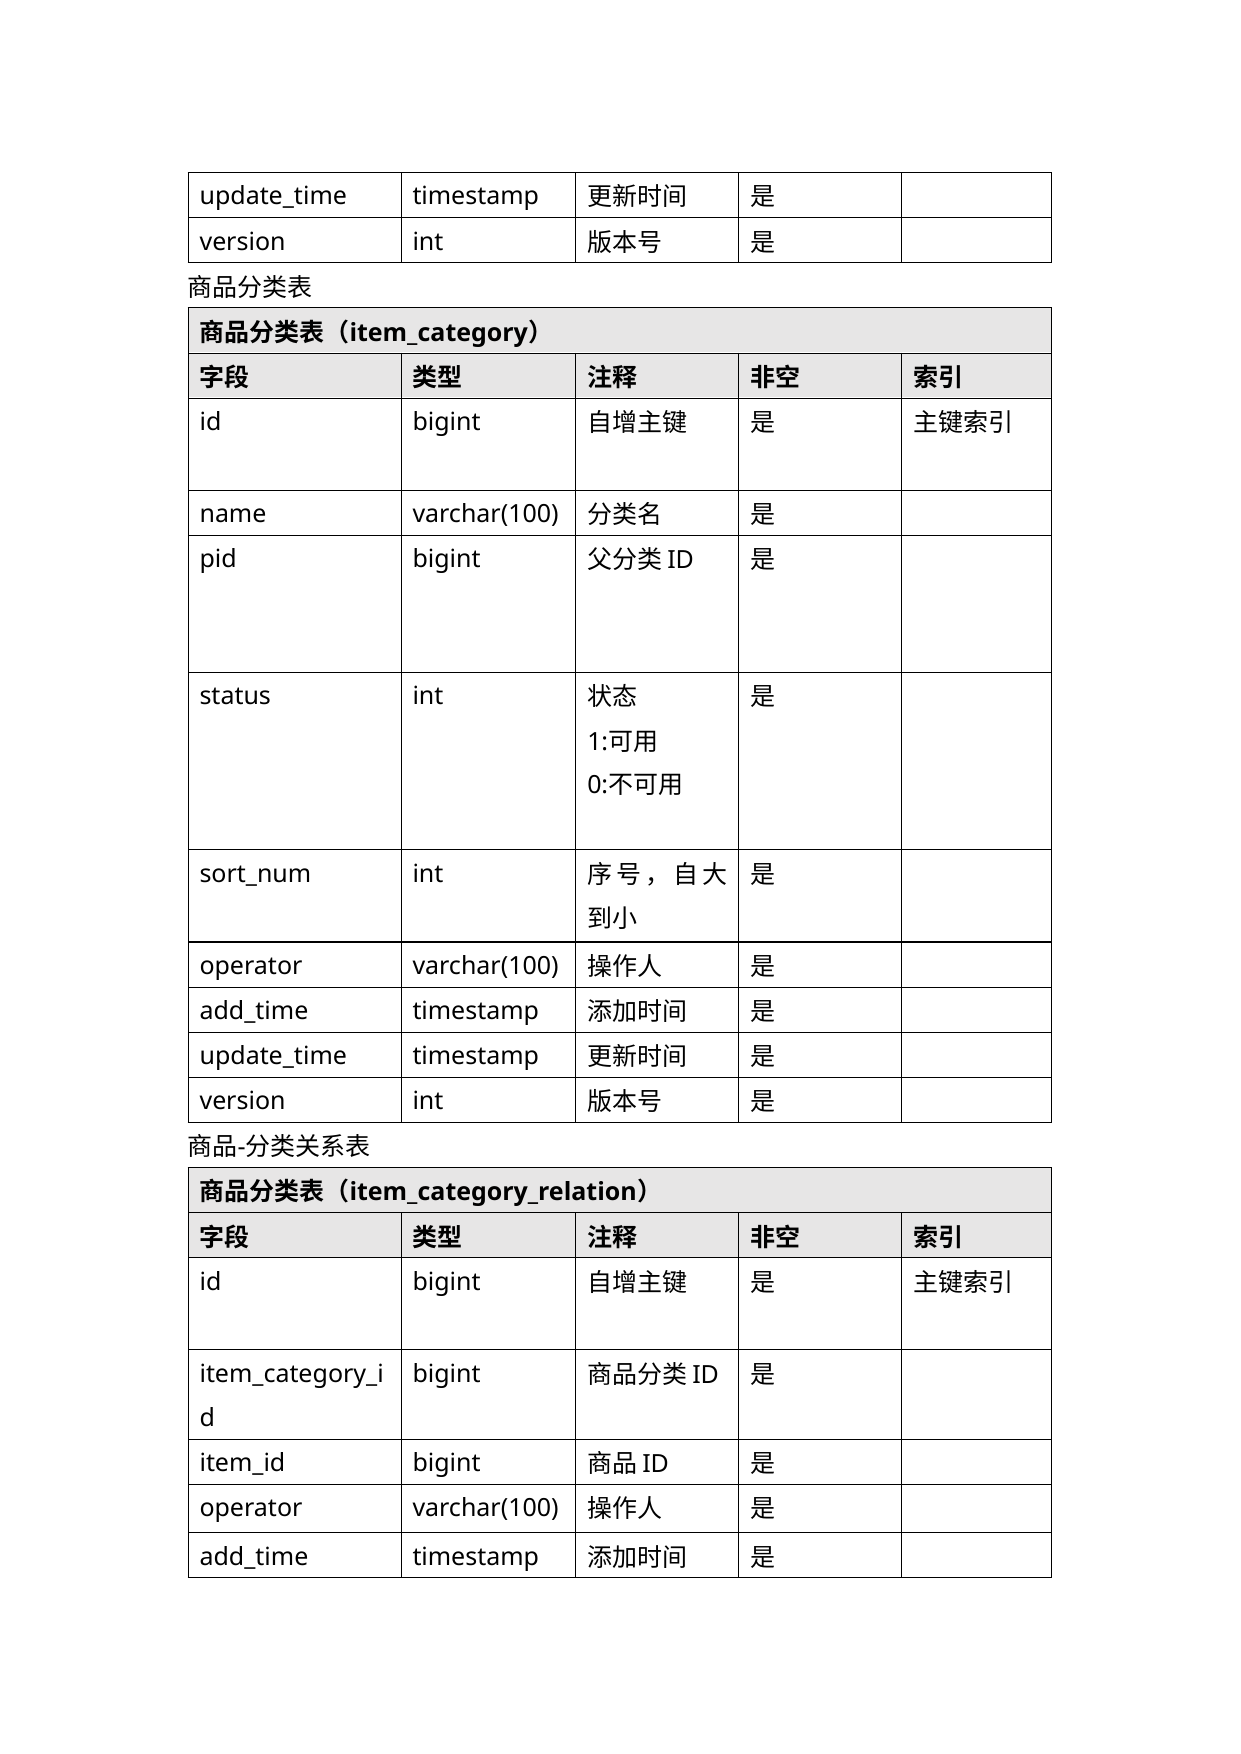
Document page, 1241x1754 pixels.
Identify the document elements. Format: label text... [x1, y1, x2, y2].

table_cell [902, 1033, 1051, 1077]
table_cell [902, 218, 1051, 262]
table_cell 主键索引 [902, 1258, 1051, 1349]
table_cell pid [189, 536, 401, 672]
table_cell 非空 [739, 354, 901, 397]
table_cell [902, 1440, 1051, 1484]
table_cell 是 [739, 536, 901, 672]
table_cell [902, 173, 1051, 217]
table_cell add_time [189, 1533, 401, 1577]
table_cell 自增主键 [576, 1258, 738, 1349]
table_cell 索引 [902, 354, 1051, 397]
table_cell 注释 [576, 354, 738, 397]
table_cell int [402, 850, 575, 941]
table_cell 是 [739, 1533, 901, 1577]
text 商品-分类关系表 [187, 1123, 1053, 1167]
table_cell 主键索引 [902, 399, 1051, 490]
table_cell version [189, 1078, 401, 1122]
table_cell 分类名 [576, 491, 738, 535]
table_cell [902, 491, 1051, 535]
table_cell 是 [739, 491, 901, 535]
table_cell 更新时间 [576, 1033, 738, 1077]
table_cell 是 [739, 399, 901, 490]
table_cell 商品分类ID [576, 1350, 738, 1438]
table_cell 版本号 [576, 1078, 738, 1122]
table_cell 类型 [402, 354, 575, 397]
table_cell 字段 [189, 354, 401, 397]
table_cell sort_num [189, 850, 401, 941]
table_cell 序号，自大到小 [576, 850, 738, 941]
table_cell int [402, 218, 575, 262]
table_cell varchar(100) [402, 943, 575, 987]
table_cell 是 [739, 1033, 901, 1077]
table_cell id [189, 1258, 401, 1349]
table_cell 索引 [902, 1213, 1051, 1257]
table_cell 是 [739, 173, 901, 217]
table_cell version [189, 218, 401, 262]
table_cell 操作人 [576, 1485, 738, 1532]
table_cell [902, 850, 1051, 941]
table_cell 状态 1:可用 0:不可用 [576, 673, 738, 849]
table_cell int [402, 673, 575, 849]
table_cell timestamp [402, 988, 575, 1032]
table_cell bigint [402, 399, 575, 490]
table_cell name [189, 491, 401, 535]
table_cell varchar(100) [402, 491, 575, 535]
table_cell int [402, 1078, 575, 1122]
table_cell 是 [739, 218, 901, 262]
table_header 商品分类表（item_category_relation） [189, 1168, 1051, 1212]
table_cell 是 [739, 1485, 901, 1532]
table_cell [902, 536, 1051, 672]
text 商品分类表 [187, 263, 1053, 307]
table_header 商品分类表（item_category） [189, 308, 1051, 352]
table_cell 类型 [402, 1213, 575, 1257]
table_cell [902, 673, 1051, 849]
table_cell varchar(100) [402, 1485, 575, 1532]
table_cell 注释 [576, 1213, 738, 1257]
table_cell 自增主键 [576, 399, 738, 490]
table_cell timestamp [402, 1533, 575, 1577]
table_cell bigint [402, 1350, 575, 1438]
table_cell item_id [189, 1440, 401, 1484]
table_cell 操作人 [576, 943, 738, 987]
table_cell timestamp [402, 173, 575, 217]
table_cell operator [189, 1485, 401, 1532]
table_cell 是 [739, 988, 901, 1032]
table_cell 是 [739, 1078, 901, 1122]
table_cell 是 [739, 673, 901, 849]
table_cell add_time [189, 988, 401, 1032]
table_cell [902, 1485, 1051, 1532]
table_cell status [189, 673, 401, 849]
table_cell operator [189, 943, 401, 987]
table_cell bigint [402, 536, 575, 672]
table_cell 版本号 [576, 218, 738, 262]
table_cell 添加时间 [576, 988, 738, 1032]
table_cell 更新时间 [576, 173, 738, 217]
table_cell 是 [739, 1258, 901, 1349]
table_cell update_time [189, 1033, 401, 1077]
table_cell bigint [402, 1258, 575, 1349]
table_cell 字段 [189, 1213, 401, 1257]
table_cell 添加时间 [576, 1533, 738, 1577]
table_cell bigint [402, 1440, 575, 1484]
table_cell 是 [739, 850, 901, 941]
table_cell [902, 1533, 1051, 1577]
table_cell 是 [739, 1440, 901, 1484]
table_cell 非空 [739, 1213, 901, 1257]
table_cell [902, 1078, 1051, 1122]
table_cell 是 [739, 943, 901, 987]
table_cell [902, 1350, 1051, 1438]
table_cell [902, 943, 1051, 987]
table_cell 是 [739, 1350, 901, 1438]
table_cell id [189, 399, 401, 490]
table_cell 父分类ID [576, 536, 738, 672]
table_cell timestamp [402, 1033, 575, 1077]
table_cell update_time [189, 173, 401, 217]
table_cell 商品ID [576, 1440, 738, 1484]
table_cell item_category_id [189, 1350, 401, 1438]
table_cell [902, 988, 1051, 1032]
